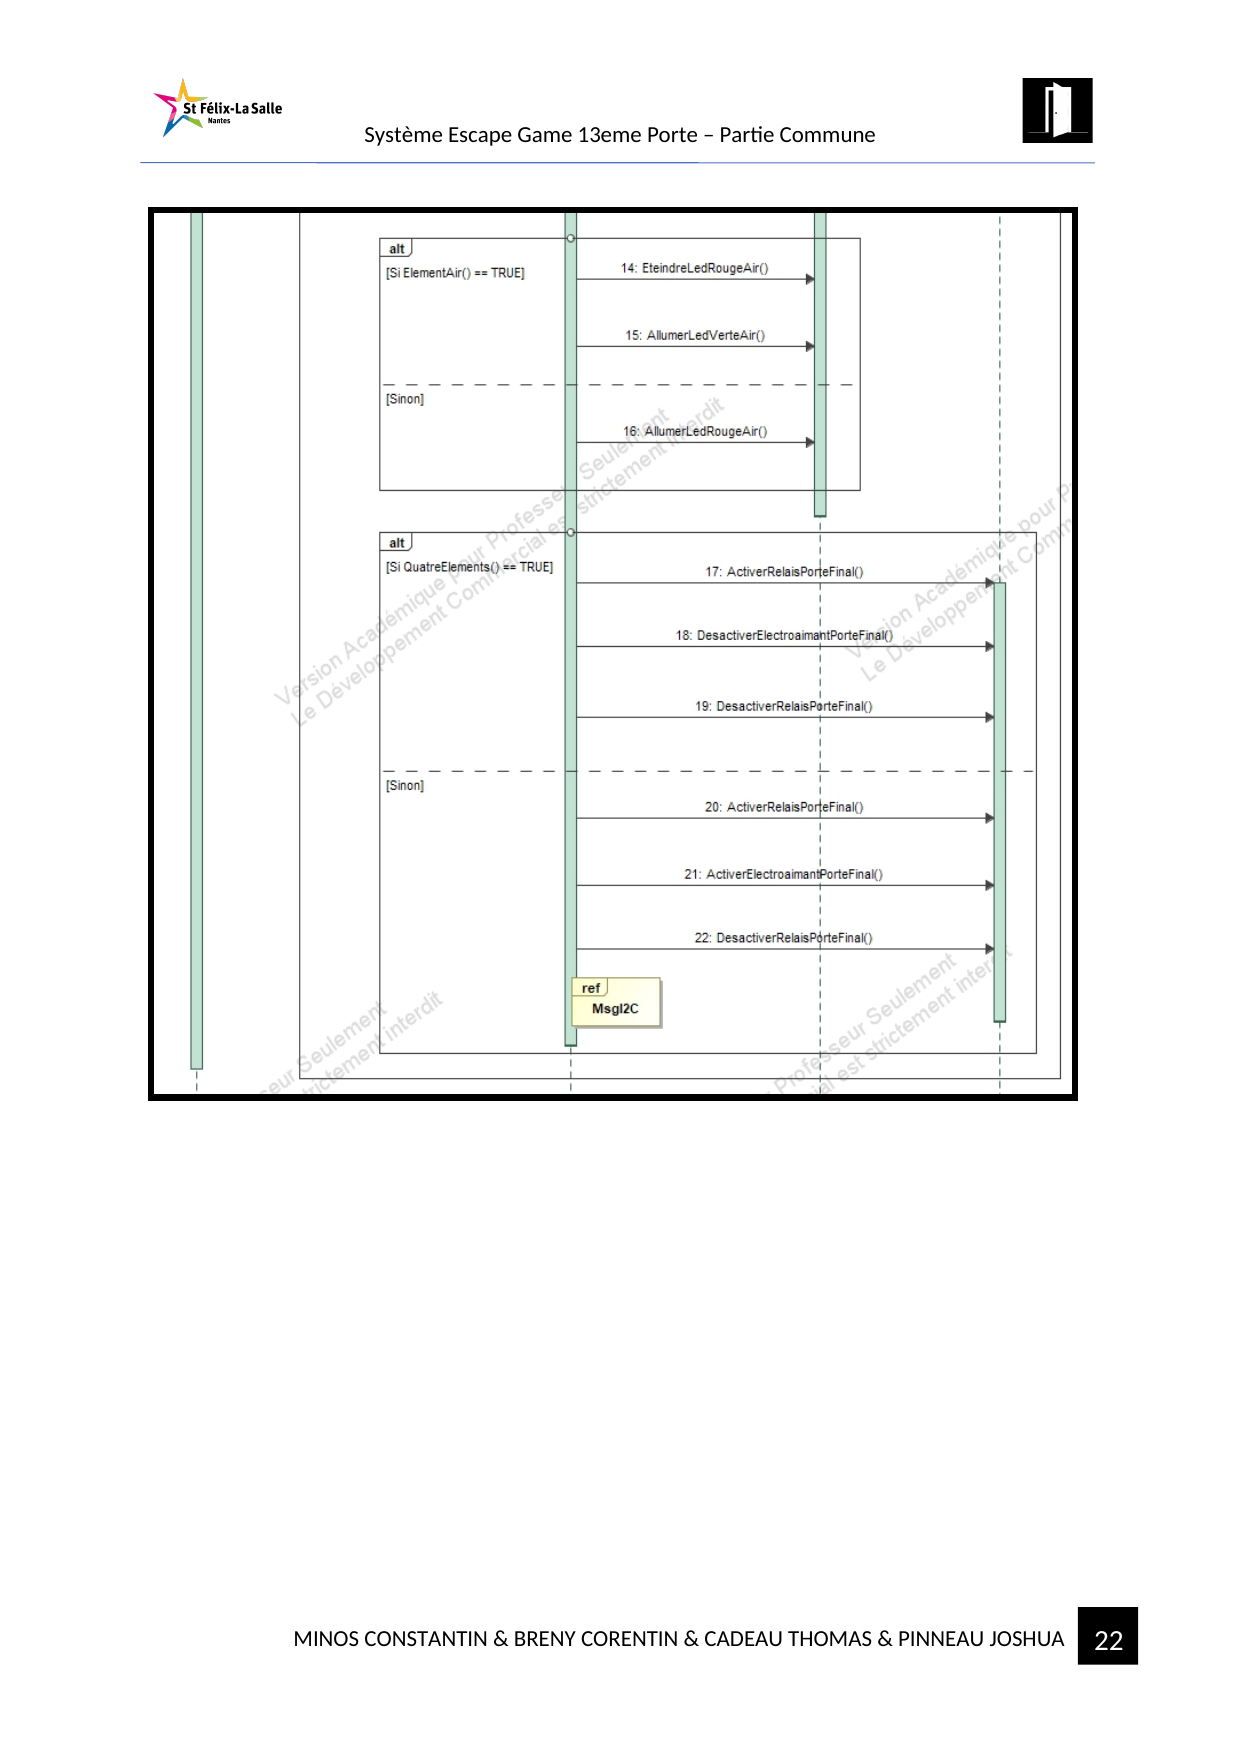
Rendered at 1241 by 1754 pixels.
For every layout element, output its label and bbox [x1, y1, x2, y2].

picture [1022, 78, 1093, 143]
picture [154, 213, 1072, 1094]
picture [147, 73, 290, 142]
